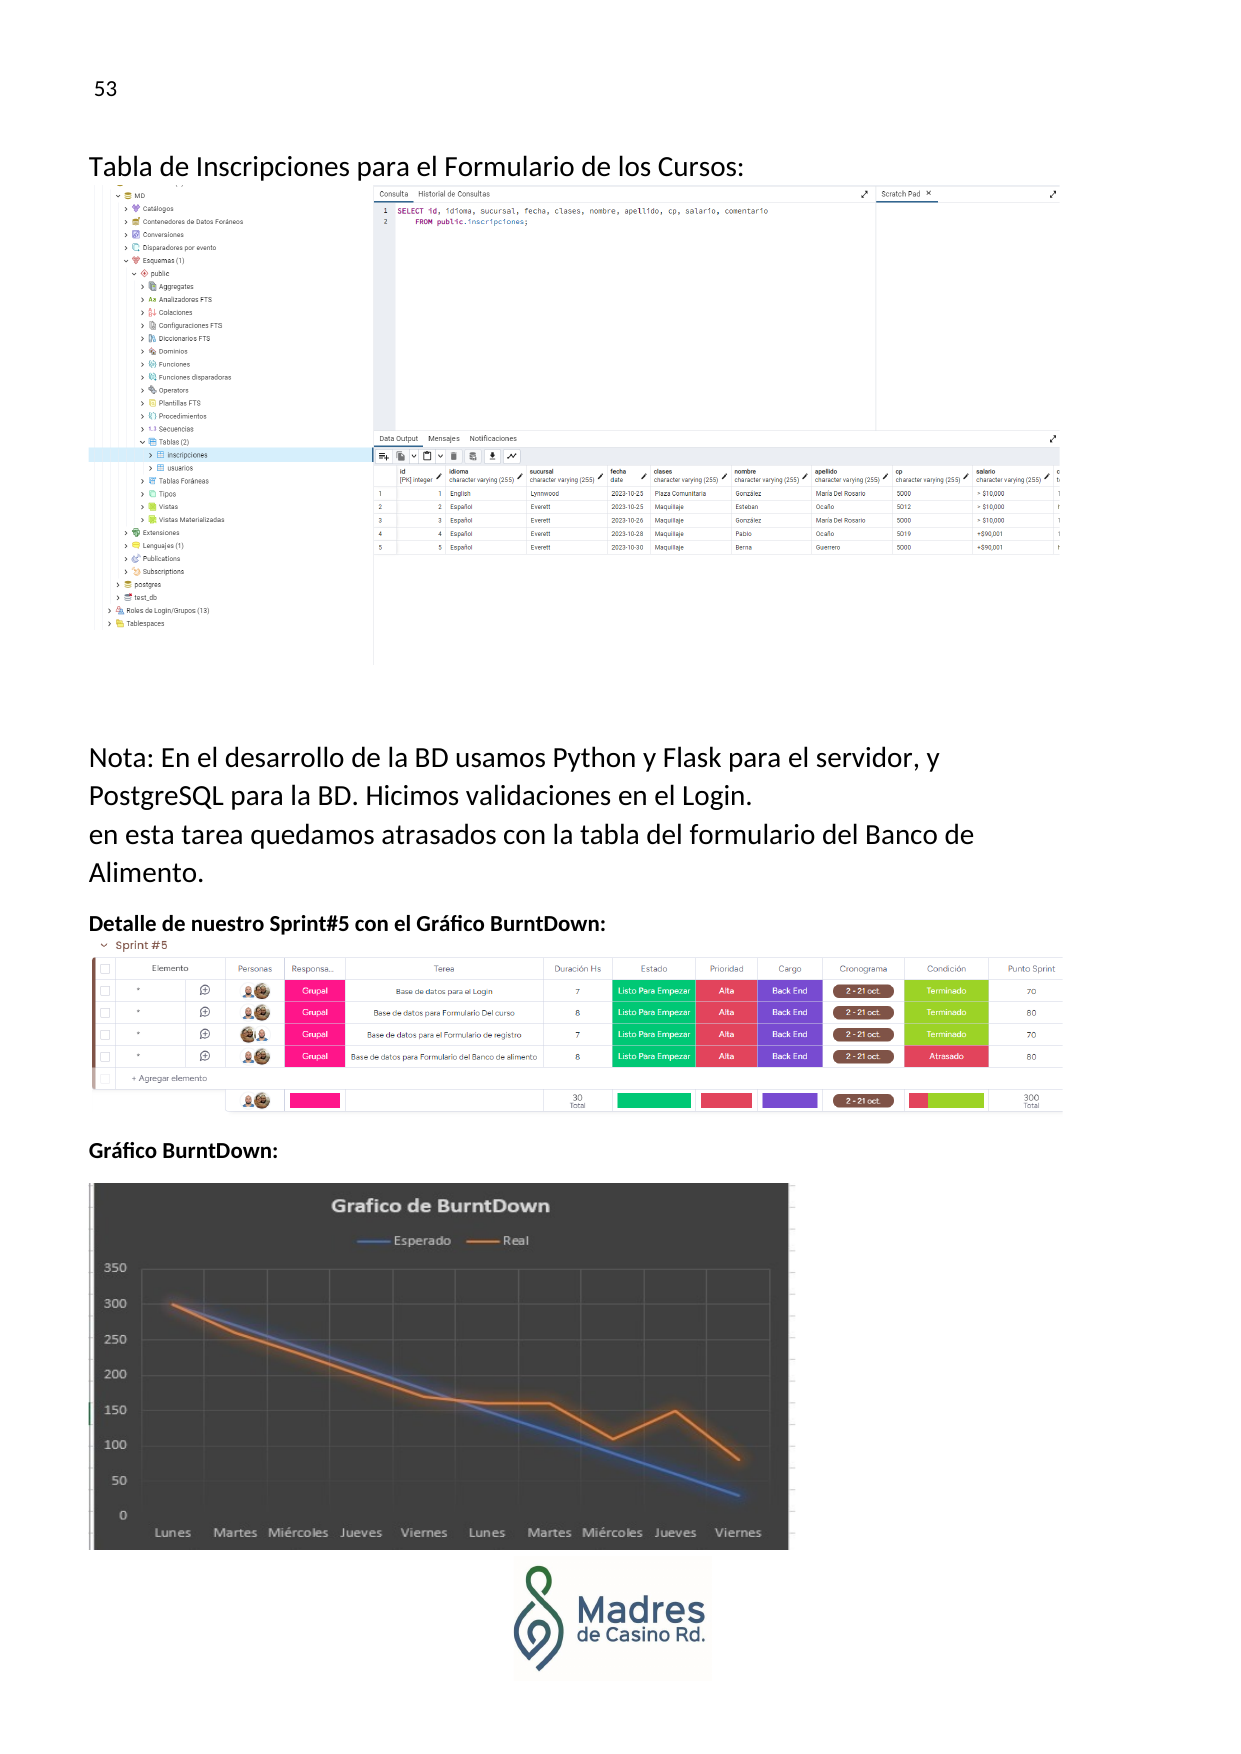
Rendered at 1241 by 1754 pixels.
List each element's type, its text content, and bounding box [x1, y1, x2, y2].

text Nota: En el desarrollo de la BD usamos Python y Flask para el servidor, y PostgreSQL para la BD. Hicimos validaciones en el Login. en esta tarea quedamos atrasados con la tabla del formulario del Banco de Alimento. [88, 739, 1063, 890]
picture [88, 1183, 796, 1550]
picture [88, 939, 1063, 1118]
picture [513, 1556, 712, 1681]
text Gráfico BurntDown: [88, 1136, 1063, 1164]
picture [88, 185, 1060, 665]
text Detalle de nuestro Sprint#5 con el Gráfico BurntDown: [88, 909, 1063, 939]
